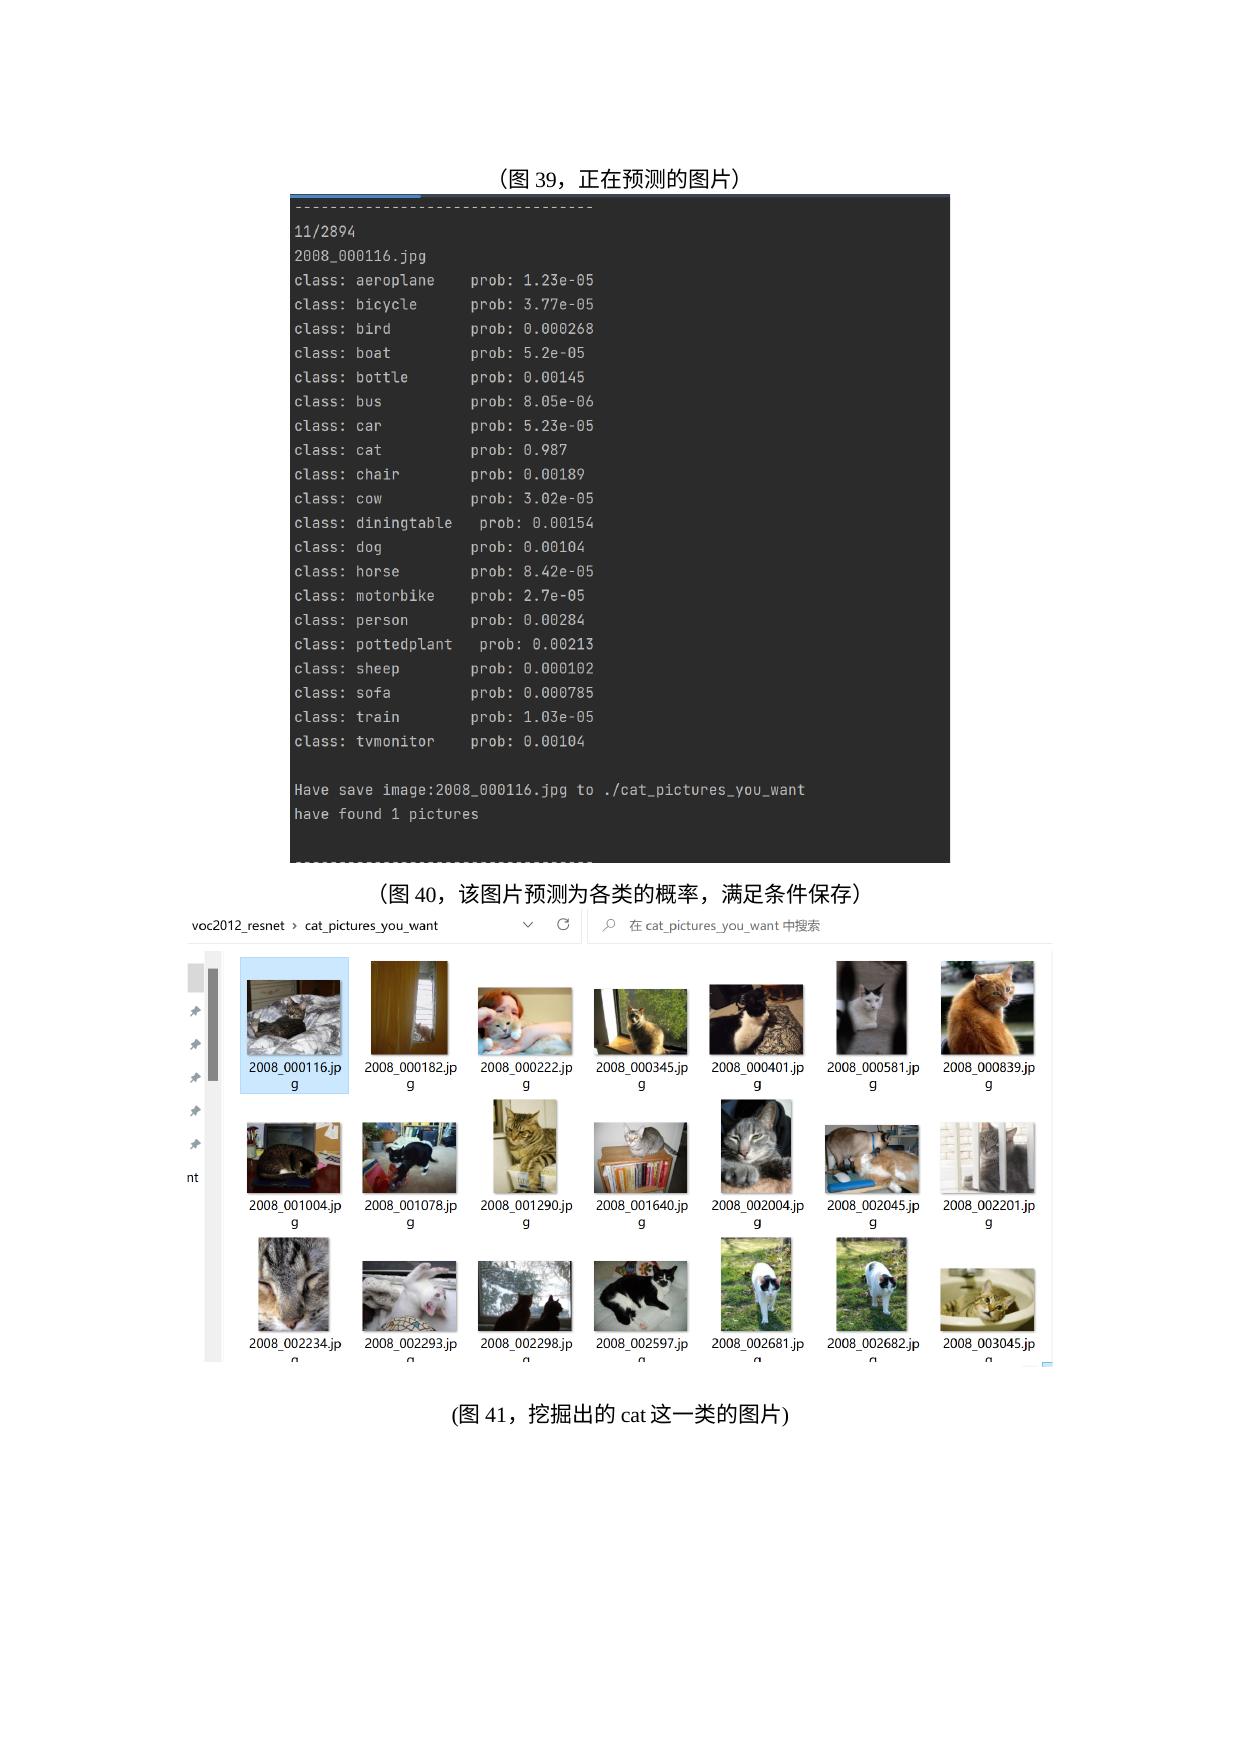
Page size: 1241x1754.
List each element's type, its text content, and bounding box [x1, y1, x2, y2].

text （图40，该图片预测为各类的概率，满足条件保存） [187, 877, 1053, 909]
text (图41，挖掘出的cat这一类的图片) [187, 1397, 1053, 1429]
picture [187, 909, 1053, 1367]
text （图39，正在预测的图片） [187, 162, 1053, 194]
picture [290, 194, 951, 863]
